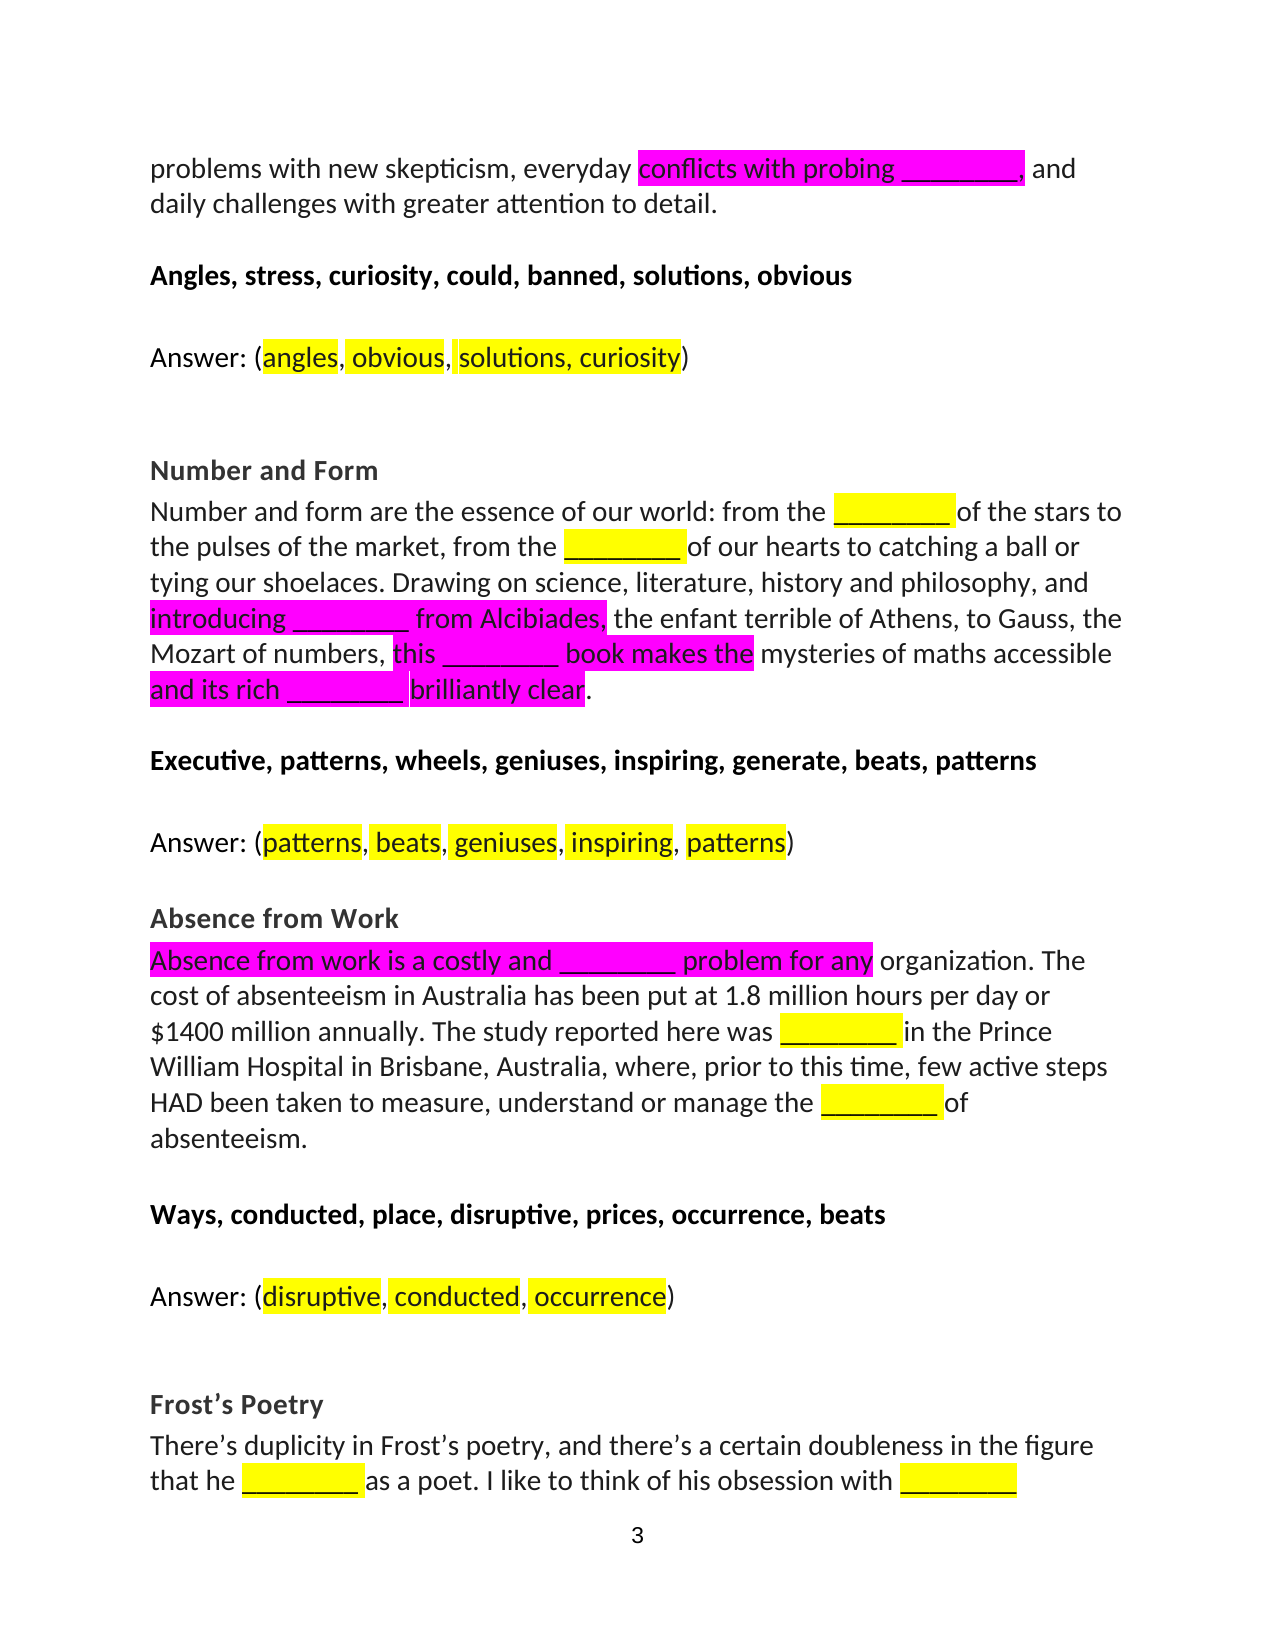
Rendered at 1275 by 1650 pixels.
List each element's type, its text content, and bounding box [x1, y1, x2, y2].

text Ways, conducted, place, disruptive, prices, occurrence, beats [150, 1196, 1125, 1232]
text Answer: (patterns, beats, geniuses, inspiring, patterns) [150, 824, 263, 860]
text Number and form are the essence of our world: from the ________ of the stars to the pulses of the market, from the ________ of our hearts to catching a ball or tying our shoelaces. Drawing on science, literature, history and philosophy, and introducing ________ from Alcibiades, the enfant terrible of Athens, to Gauss, the Mozart of numbers, this ________ book makes the mysteries of maths accessible and its rich ________ brilliantly clear. [150, 493, 1125, 707]
text Answer: (angles, obvious, solutions, curiosity) [150, 339, 263, 374]
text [150, 150, 1125, 221]
text Executive, patterns, wheels, geniuses, inspiring, generate, beats, patterns [150, 742, 1125, 778]
subtitle Frost’s Poetry [150, 1386, 1125, 1422]
subtitle Absence from Work [150, 901, 1125, 936]
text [150, 1427, 1125, 1498]
text Answer: (angles, obvious, solutions, curiosity) [681, 339, 1125, 374]
subtitle Number and Form [150, 452, 1125, 487]
text Angles, stress, curiosity, could, banned, solutions, obvious [150, 257, 1125, 292]
text Absence from work is a costly and ________ problem for any organization. The cost of absenteeism in Australia has been put at 1.8 million hours per day or $1400 million annually. The study reported here was ________ in the Prince William Hospital in Brisbane, Australia, where, prior to this time, few active steps HAD been taken to measure, understand or manage the ________ of absenteeism. [150, 942, 1125, 1155]
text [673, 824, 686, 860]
text Answer: (disruptive, conducted, occurrence) [150, 1278, 263, 1314]
text Answer: (disruptive, conducted, occurrence) [666, 1278, 1125, 1314]
text Answer: (patterns, beats, geniuses, inspiring, patterns) [786, 824, 1125, 860]
